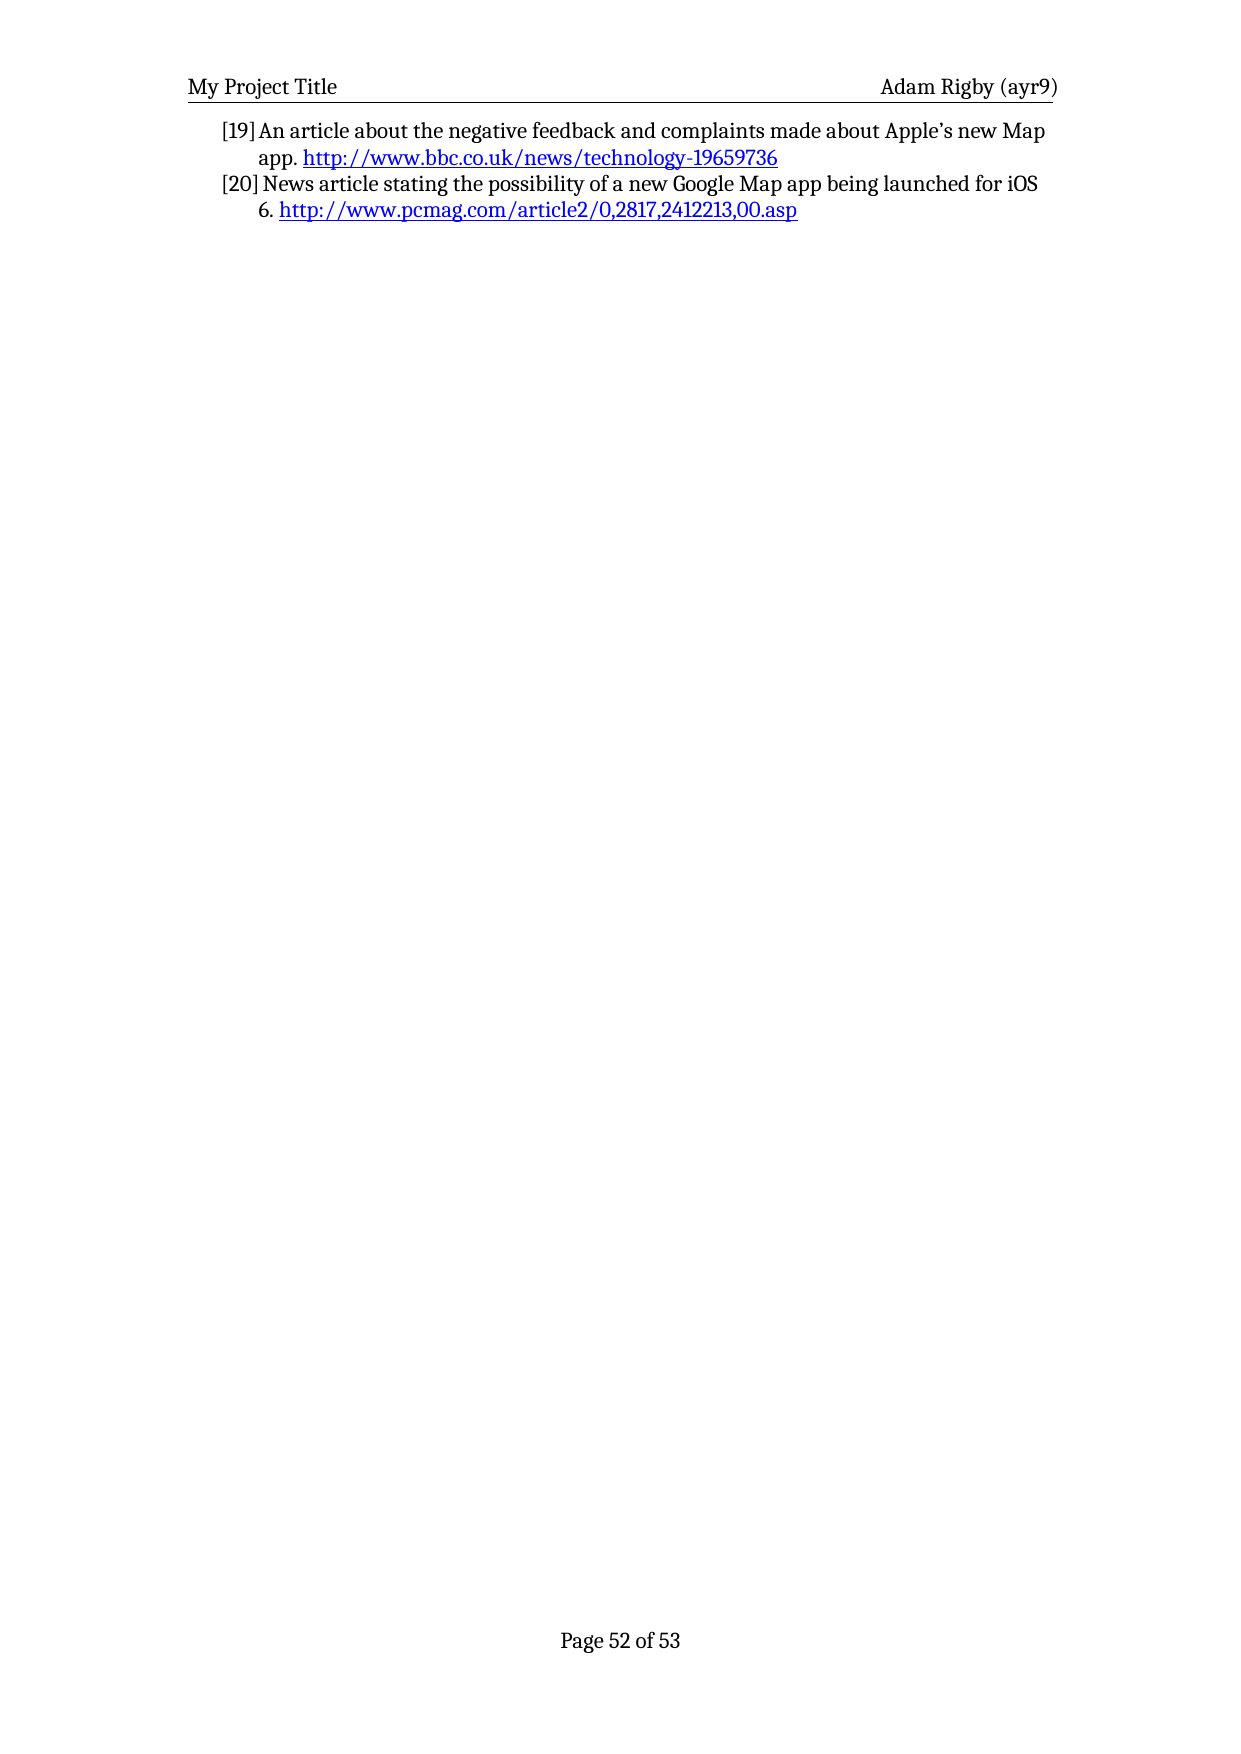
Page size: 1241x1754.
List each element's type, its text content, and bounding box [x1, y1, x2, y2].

list An article about the negative feedback and complaints made about Apple’s new Map app. http://www.bbc.co.uk/news/technology-19659736 [221, 118, 1053, 171]
list News article stating the possibility of a new Google Map app being launched for iOS 6. http://www.pcmag.com/article2/0,2817,2412213,00.asp [221, 171, 1053, 223]
